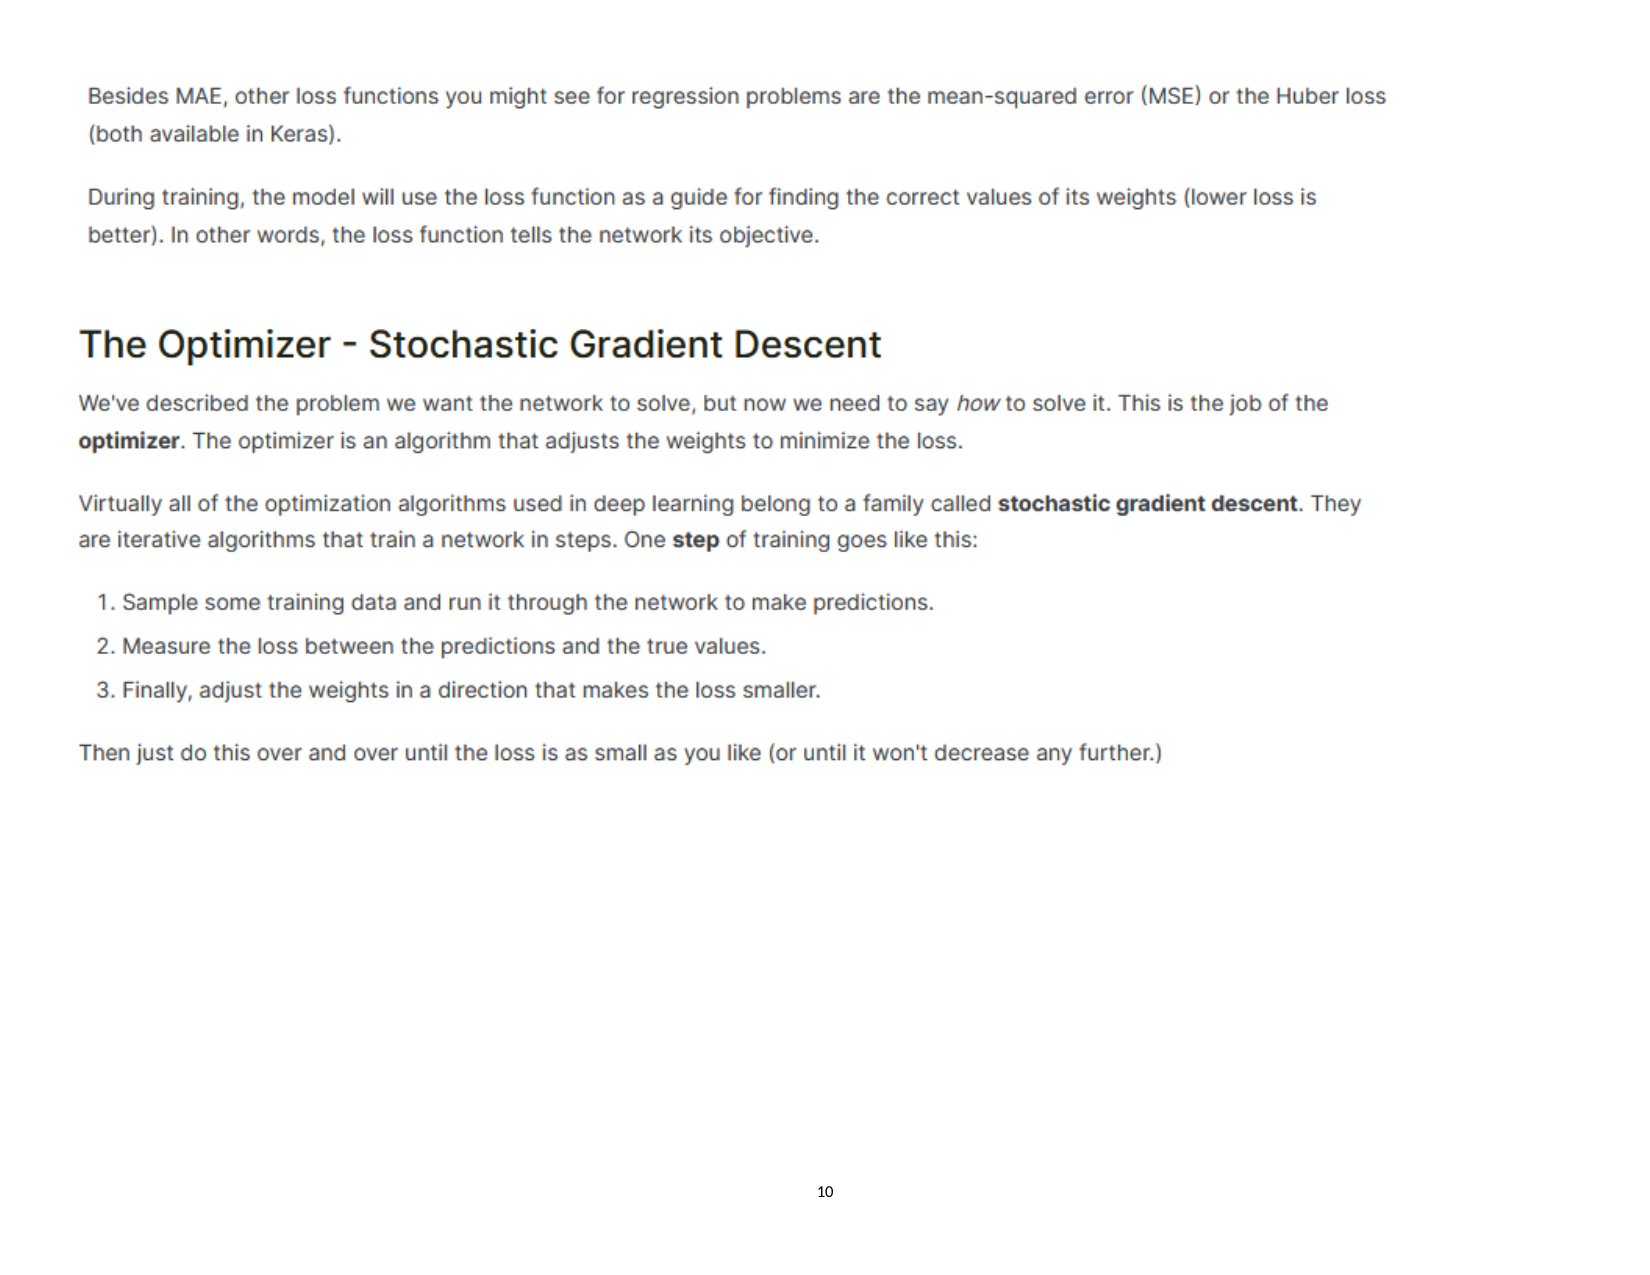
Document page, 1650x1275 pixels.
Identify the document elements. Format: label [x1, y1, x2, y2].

picture [75, 317, 1367, 770]
picture [75, 75, 1394, 257]
